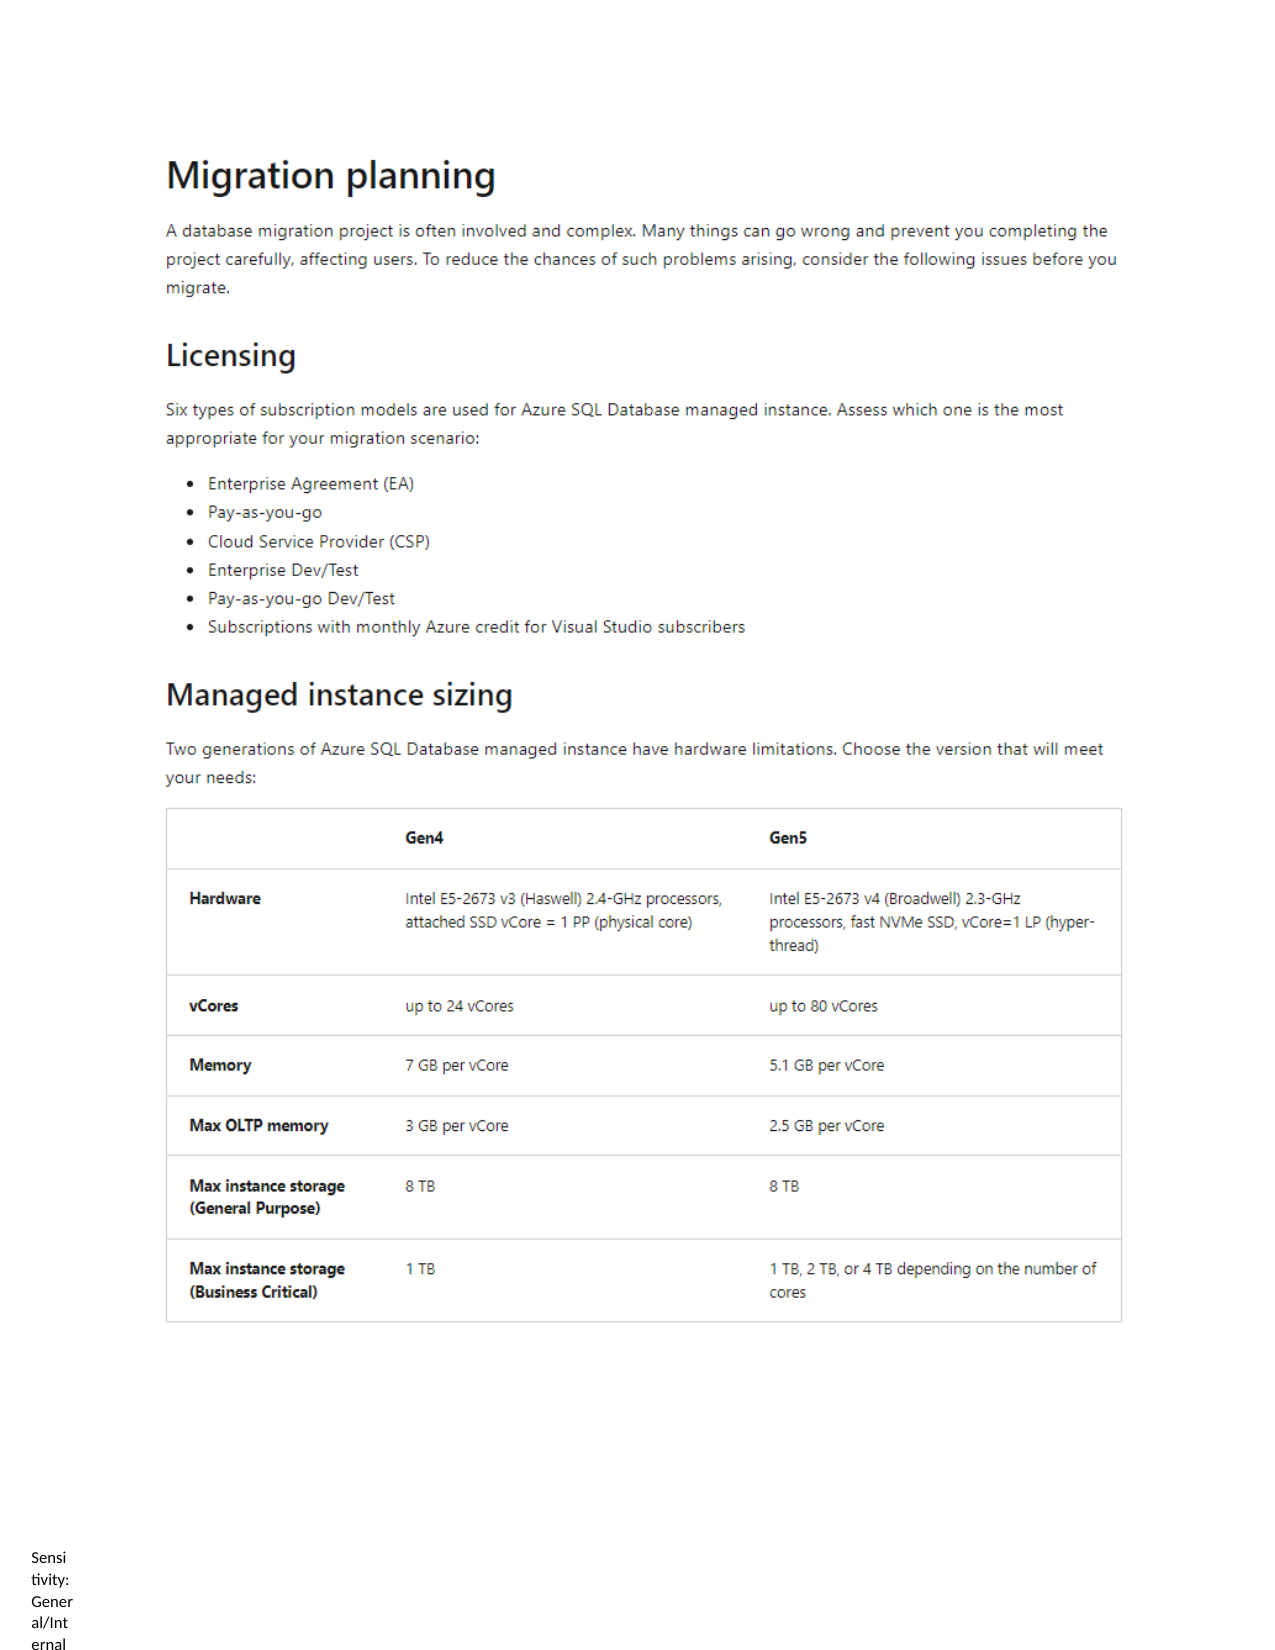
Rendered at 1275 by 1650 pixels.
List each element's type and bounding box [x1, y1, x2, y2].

picture [150, 150, 1125, 1325]
